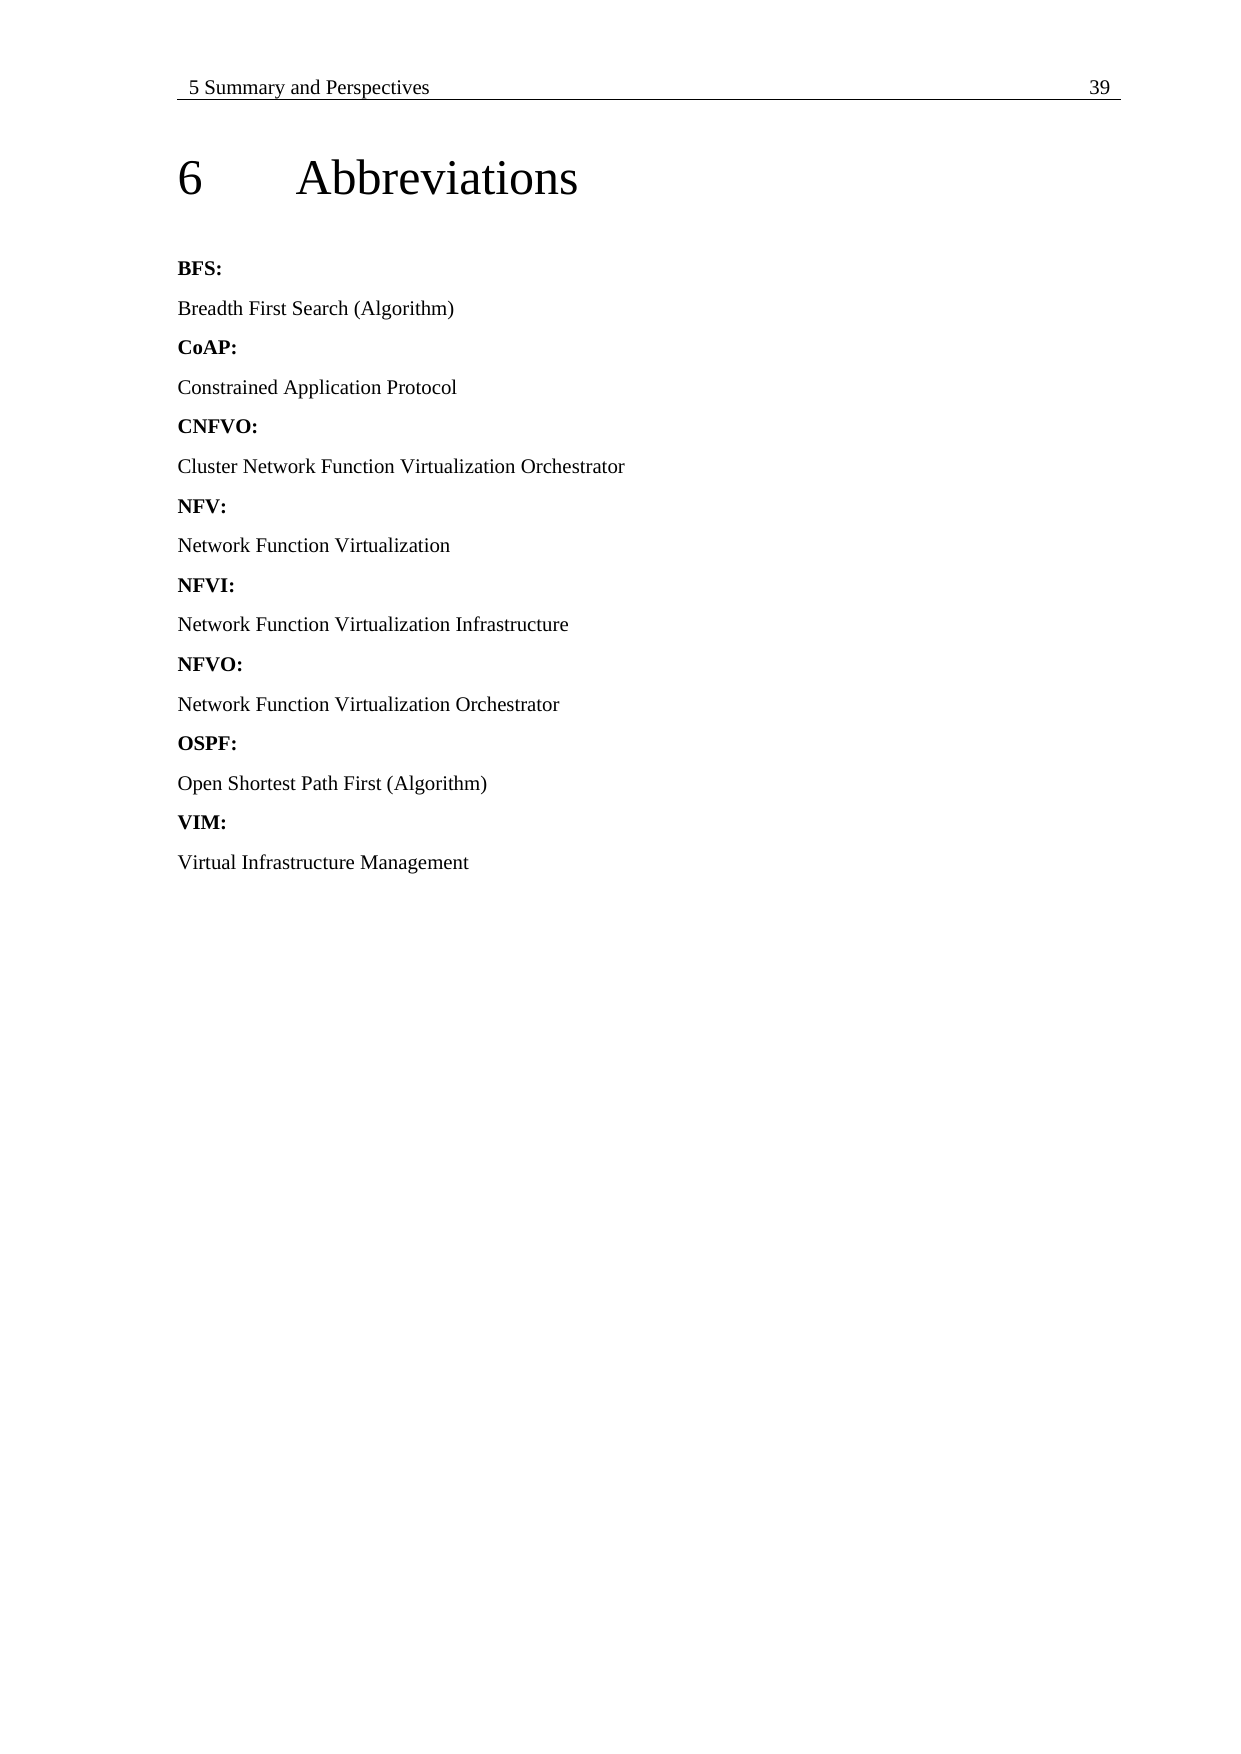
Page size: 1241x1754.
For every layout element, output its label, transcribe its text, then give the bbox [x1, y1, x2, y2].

text VIM: [177, 809, 1122, 834]
text Network Function Virtualization [177, 532, 1122, 557]
text NFVO: [177, 651, 1122, 676]
text NFV: [177, 493, 1122, 518]
text Virtual Infrastructure Management [177, 849, 1122, 874]
text OSPF: [177, 730, 1122, 755]
text CoAP: [177, 334, 1122, 359]
text Cluster Network Function Virtualization Orchestrator [177, 453, 1122, 478]
text BFS: [177, 255, 1122, 280]
text Breadth First Search (Algorithm) [177, 295, 1122, 320]
text Constrained Application Protocol [177, 374, 1122, 399]
text Network Function Virtualization Infrastructure [177, 611, 1122, 636]
text CNFVO: [177, 413, 1122, 438]
text NFVI: [177, 572, 1122, 597]
text Open Shortest Path First (Algorithm) [177, 770, 1122, 795]
subtitle Abbreviations [177, 148, 1122, 205]
text Network Function Virtualization Orchestrator [177, 691, 1122, 716]
